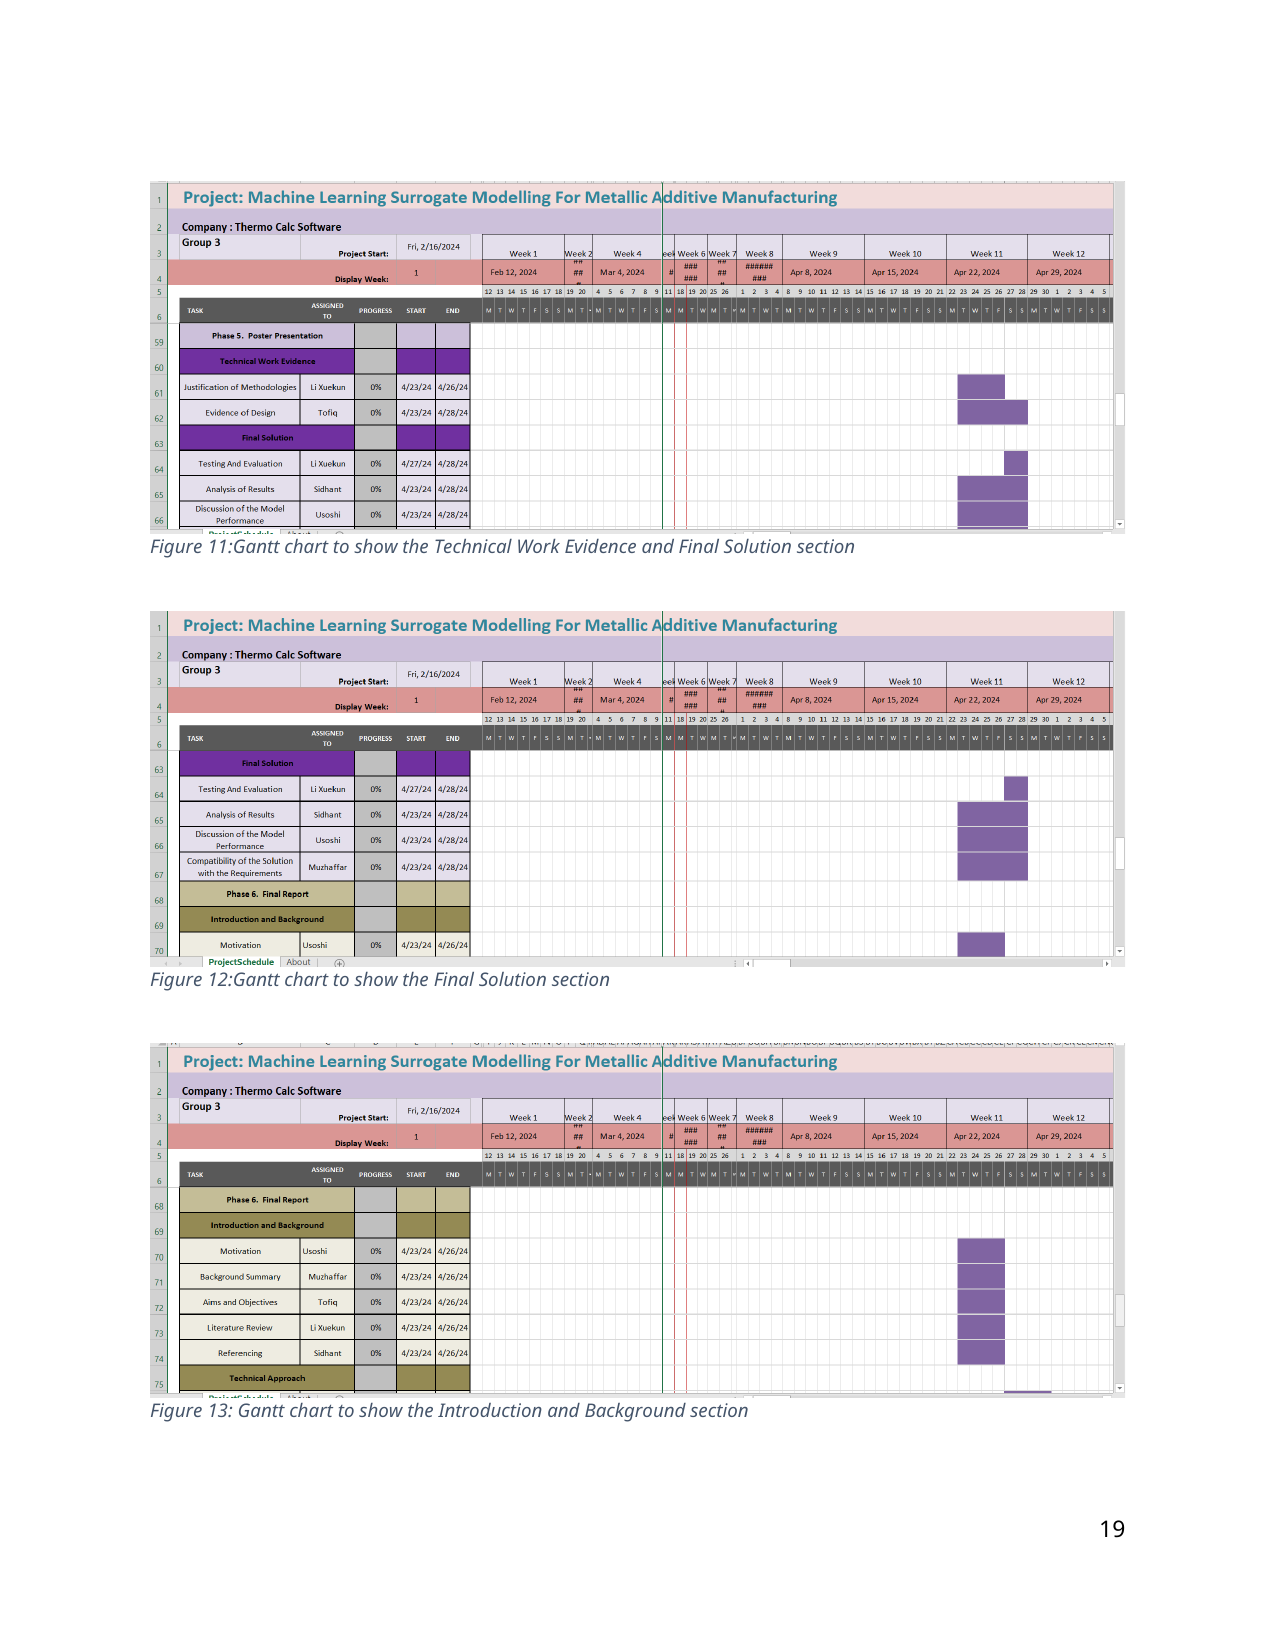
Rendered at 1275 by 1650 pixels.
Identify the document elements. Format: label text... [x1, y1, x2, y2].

text Figure 12:Gantt chart to show the Final Solution section [150, 967, 1125, 992]
picture [150, 1043, 1125, 1398]
text Figure 13: Gantt chart to show the Introduction and Background section [150, 1398, 1125, 1423]
picture [150, 181, 1125, 534]
text Figure 11:Gantt chart to show the Technical Work Evidence and Final Solution section [150, 534, 1125, 559]
picture [150, 611, 1125, 967]
